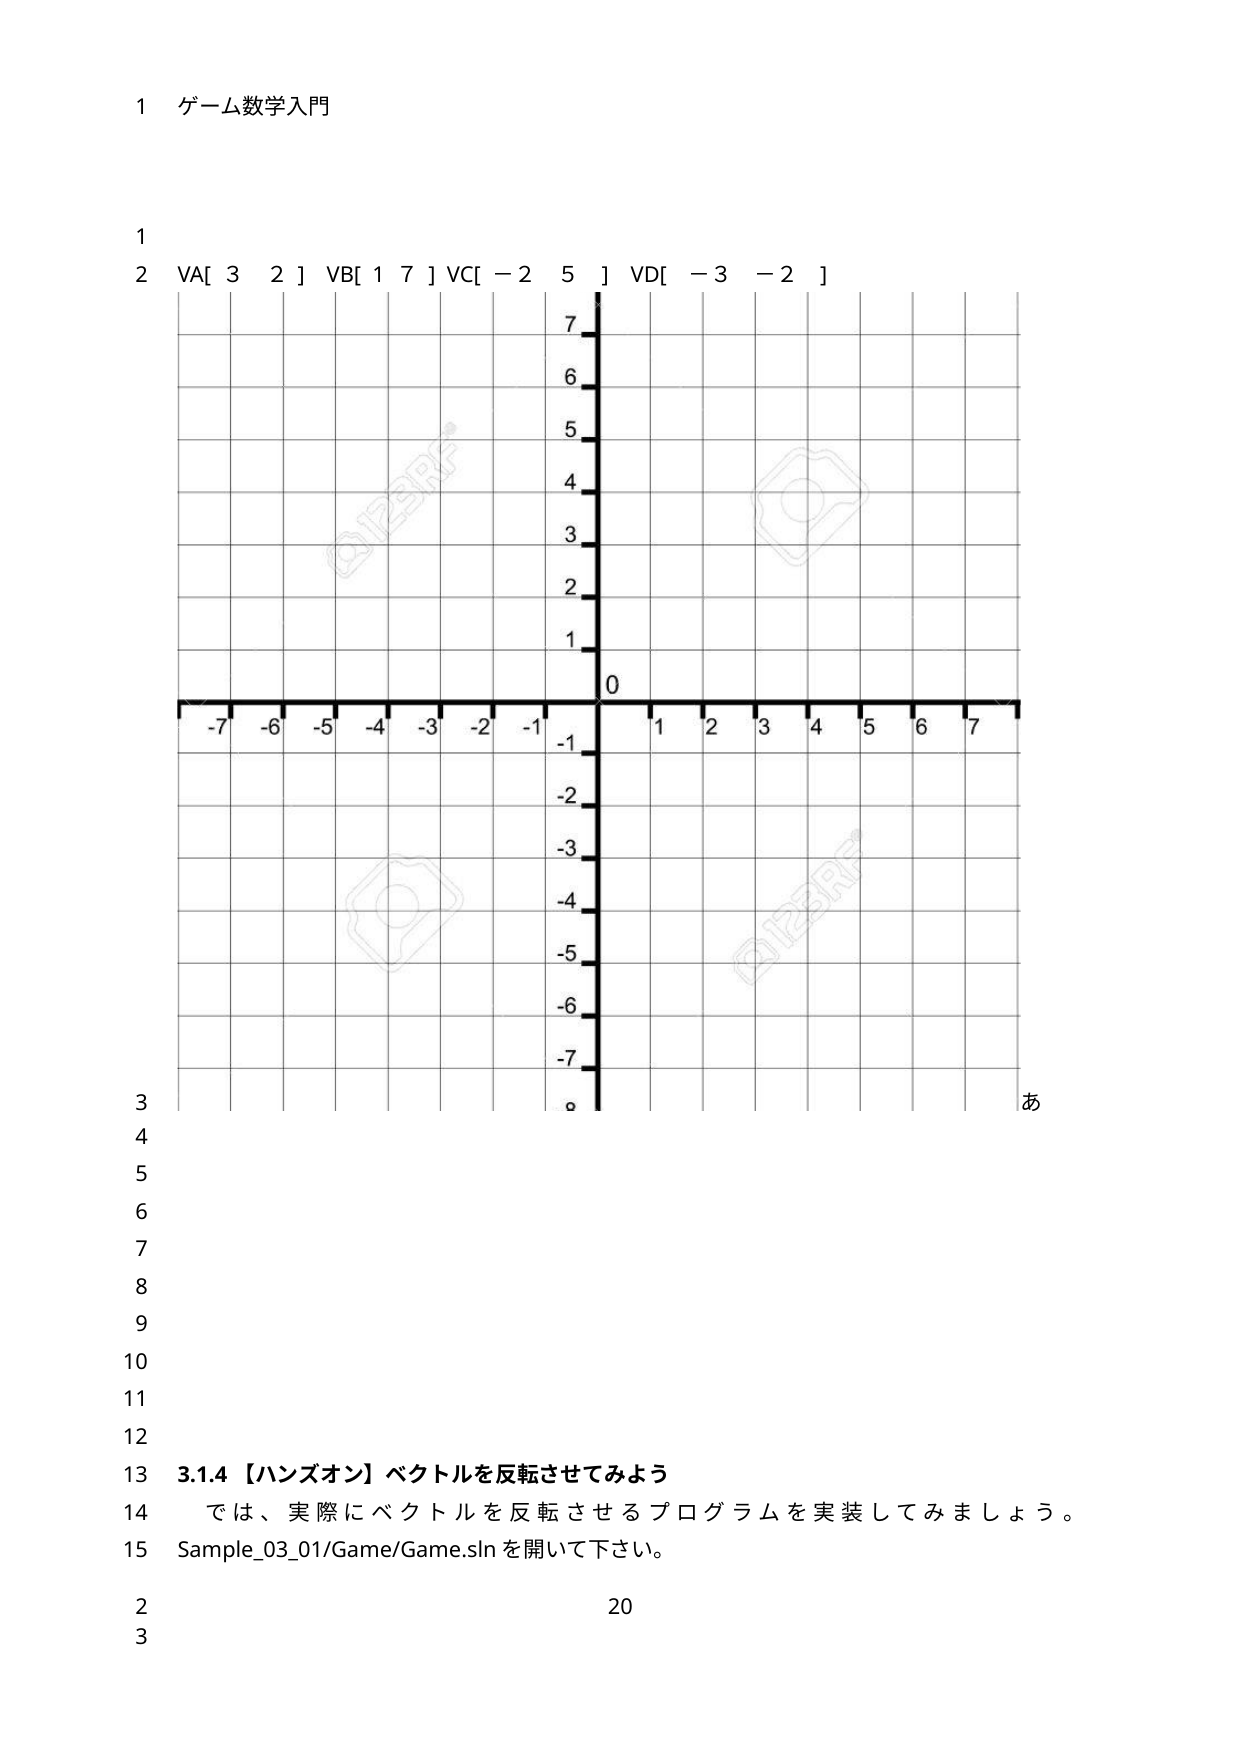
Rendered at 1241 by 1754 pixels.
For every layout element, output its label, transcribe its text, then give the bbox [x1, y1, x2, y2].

text VA[ ３ ２ ] VB[ 1 ７ ] VC[ －２ ５ ] VD[ －３ －２ ] [177, 254, 1063, 292]
picture [177, 292, 1021, 1111]
subtitle 3.1.4 【ハンズオン】ベクトルを反転させてみよう [177, 1454, 1063, 1492]
text では、実際にベクトルを反転させるプログラムを実装してみましょう。Sample_03_01/Game/Game.slnを開いて下さい。 [177, 1492, 1063, 1567]
